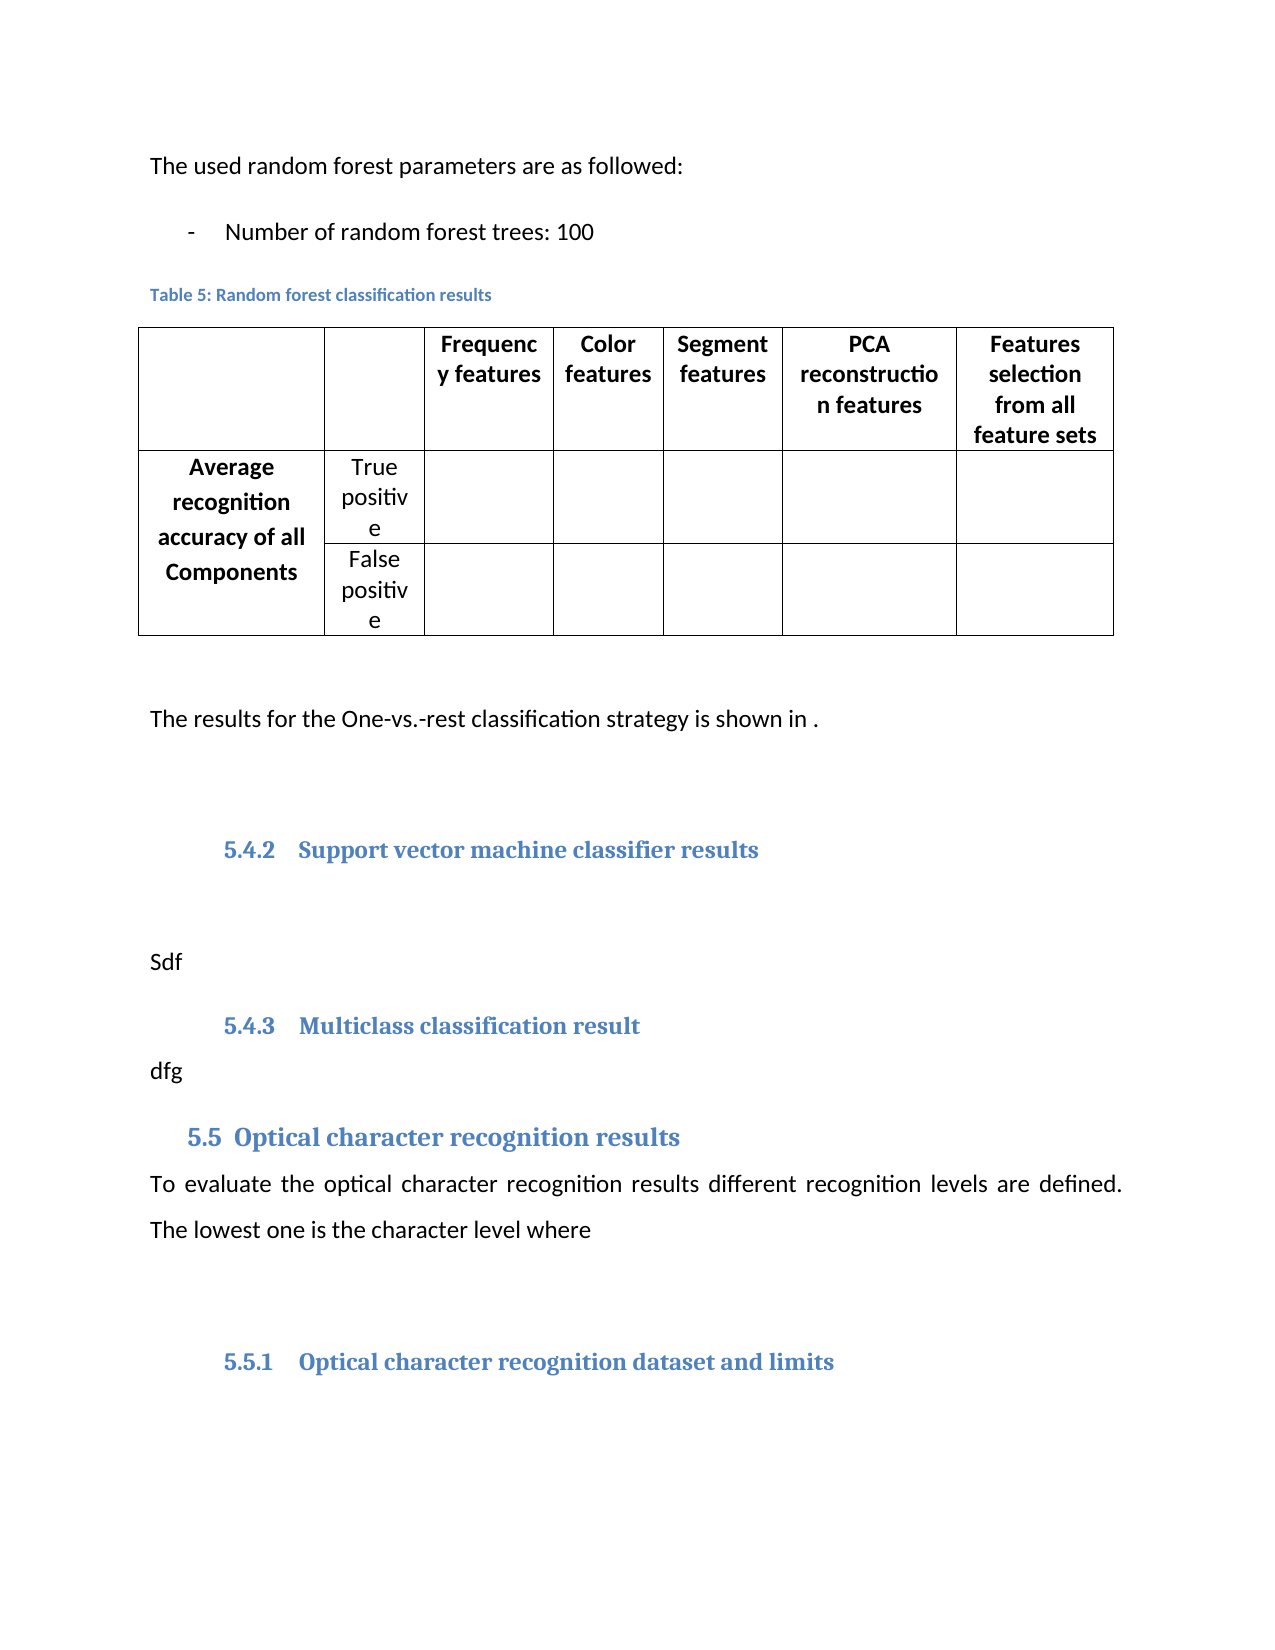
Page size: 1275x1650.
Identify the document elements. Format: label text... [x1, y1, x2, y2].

table_cell [783, 451, 956, 543]
table_cell [783, 544, 956, 635]
table_cell [664, 451, 782, 543]
subtitle Optical character recognition dataset and limits [224, 1347, 1125, 1376]
list Number of random forest trees: 100 [187, 217, 1125, 247]
table_cell [554, 451, 663, 543]
table_cell [957, 544, 1113, 635]
table_cell False positive [325, 544, 424, 635]
text Sdf [150, 946, 1125, 976]
table_cell [425, 451, 553, 543]
subtitle Optical character recognition results [187, 1122, 1125, 1153]
text The used random forest parameters are as followed: [150, 150, 1125, 181]
table_cell [554, 544, 663, 635]
table_header Frequency features [425, 328, 553, 450]
table_cell [425, 544, 553, 635]
table_header PCA reconstruction features [783, 328, 956, 450]
text To evaluate the optical character recognition results different recognition levels are defined. The lowest one is the character level where [150, 1168, 1125, 1245]
table_cell [957, 451, 1113, 543]
table_header [325, 328, 424, 450]
subtitle Multiclass classification result [224, 1012, 1125, 1041]
table_cell True positive [325, 451, 424, 543]
table_cell Average recognition accuracy of all Components [139, 451, 324, 635]
text dfg [150, 1055, 1125, 1086]
table_header Color features [554, 328, 663, 450]
table_header [139, 328, 324, 450]
table_cell [664, 544, 782, 635]
text The results for the One-vs.-rest classification strategy is shown in . [150, 703, 1125, 733]
subtitle Support vector machine classifier results [224, 836, 1125, 865]
table_header Segment features [664, 328, 782, 450]
table_header Features selection from all feature sets [957, 328, 1113, 450]
text Table 5: Random forest classification results [150, 283, 1125, 306]
